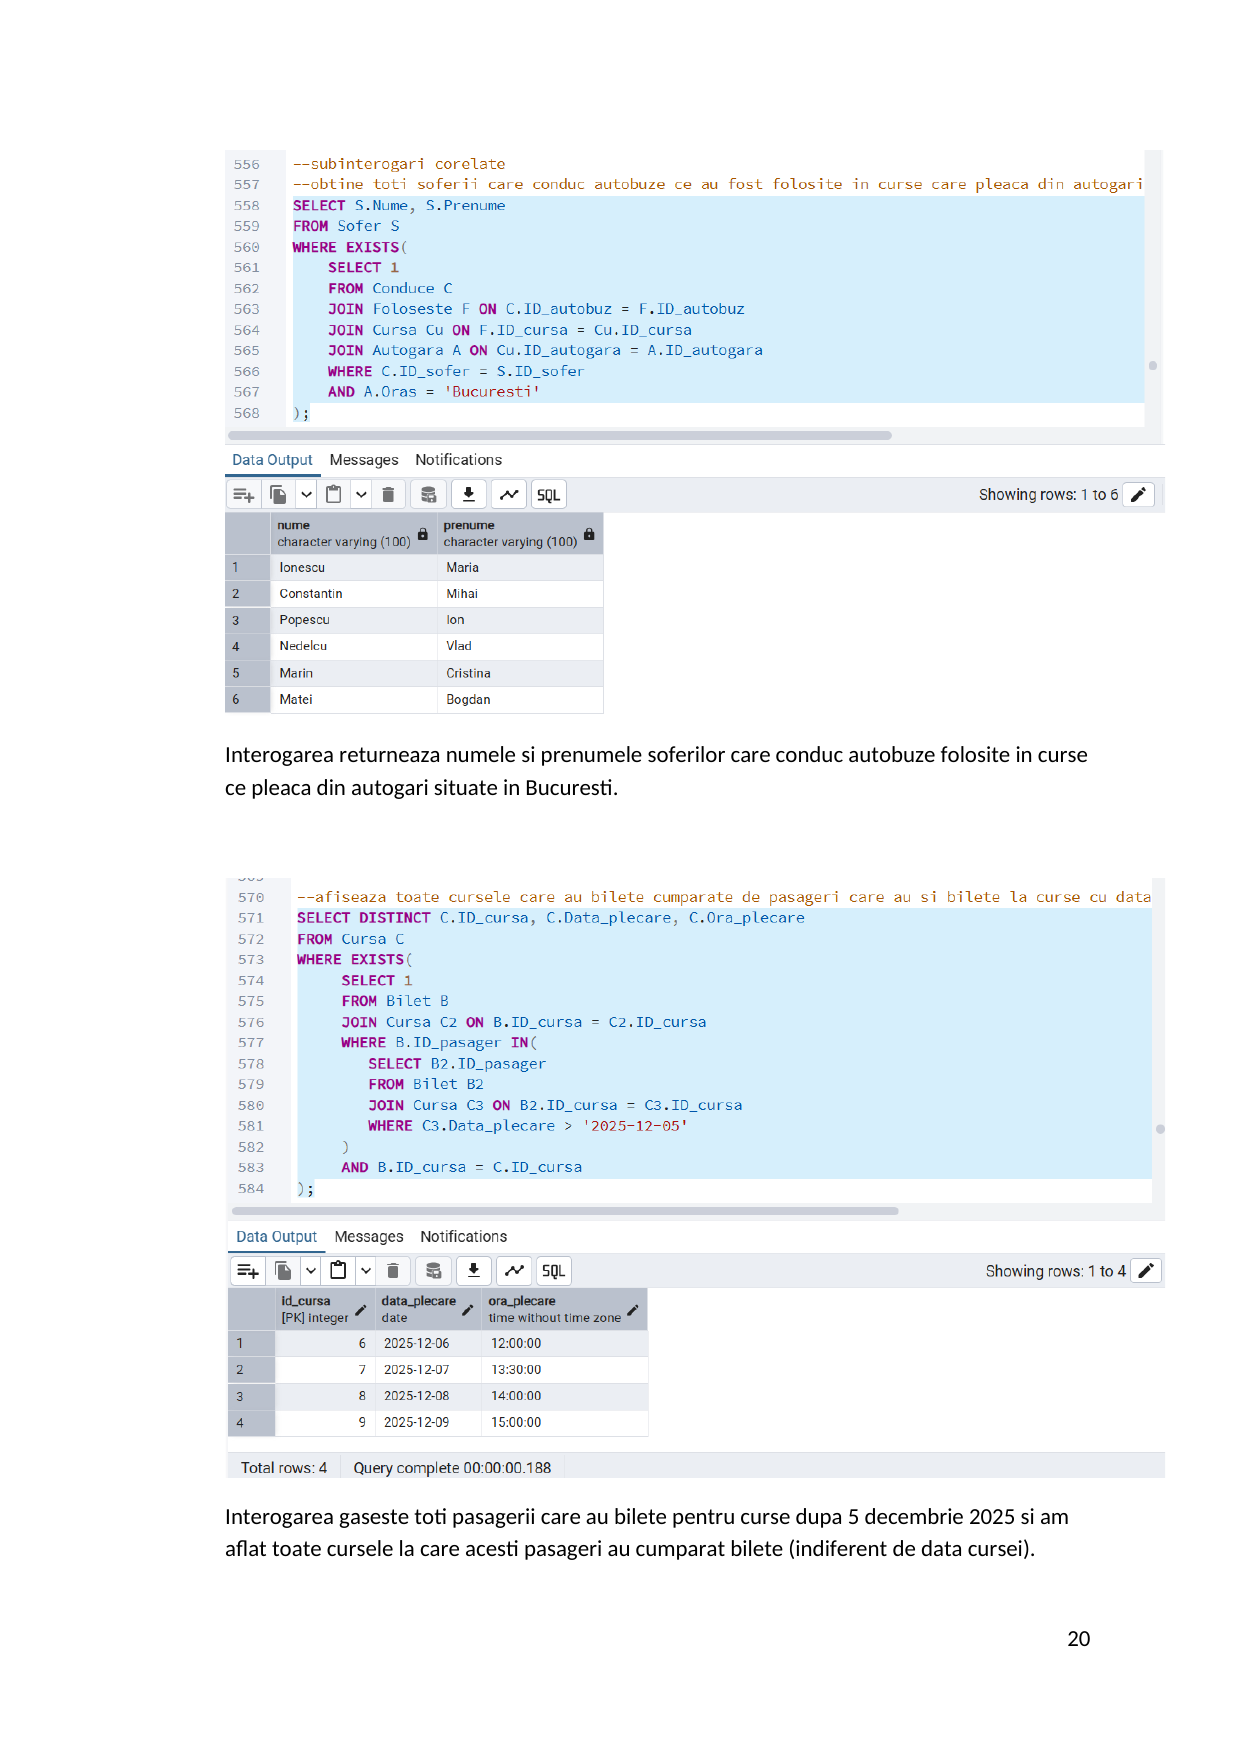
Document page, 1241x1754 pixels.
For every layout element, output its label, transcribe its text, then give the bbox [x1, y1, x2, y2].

text Interogarea gaseste toti pasagerii care au bilete pentru curse dupa 5 decembrie 2025 si am aflat toate cursele la care acesti pasageri au cumparat bilete (indiferent de data cursei). [225, 1502, 1090, 1562]
picture [225, 878, 1166, 1478]
picture [225, 150, 1166, 716]
text Interogarea returneaza numele si prenumele soferilor care conduc autobuze folosite in curse ce pleaca din autogari situate in Bucuresti. [225, 741, 1090, 801]
